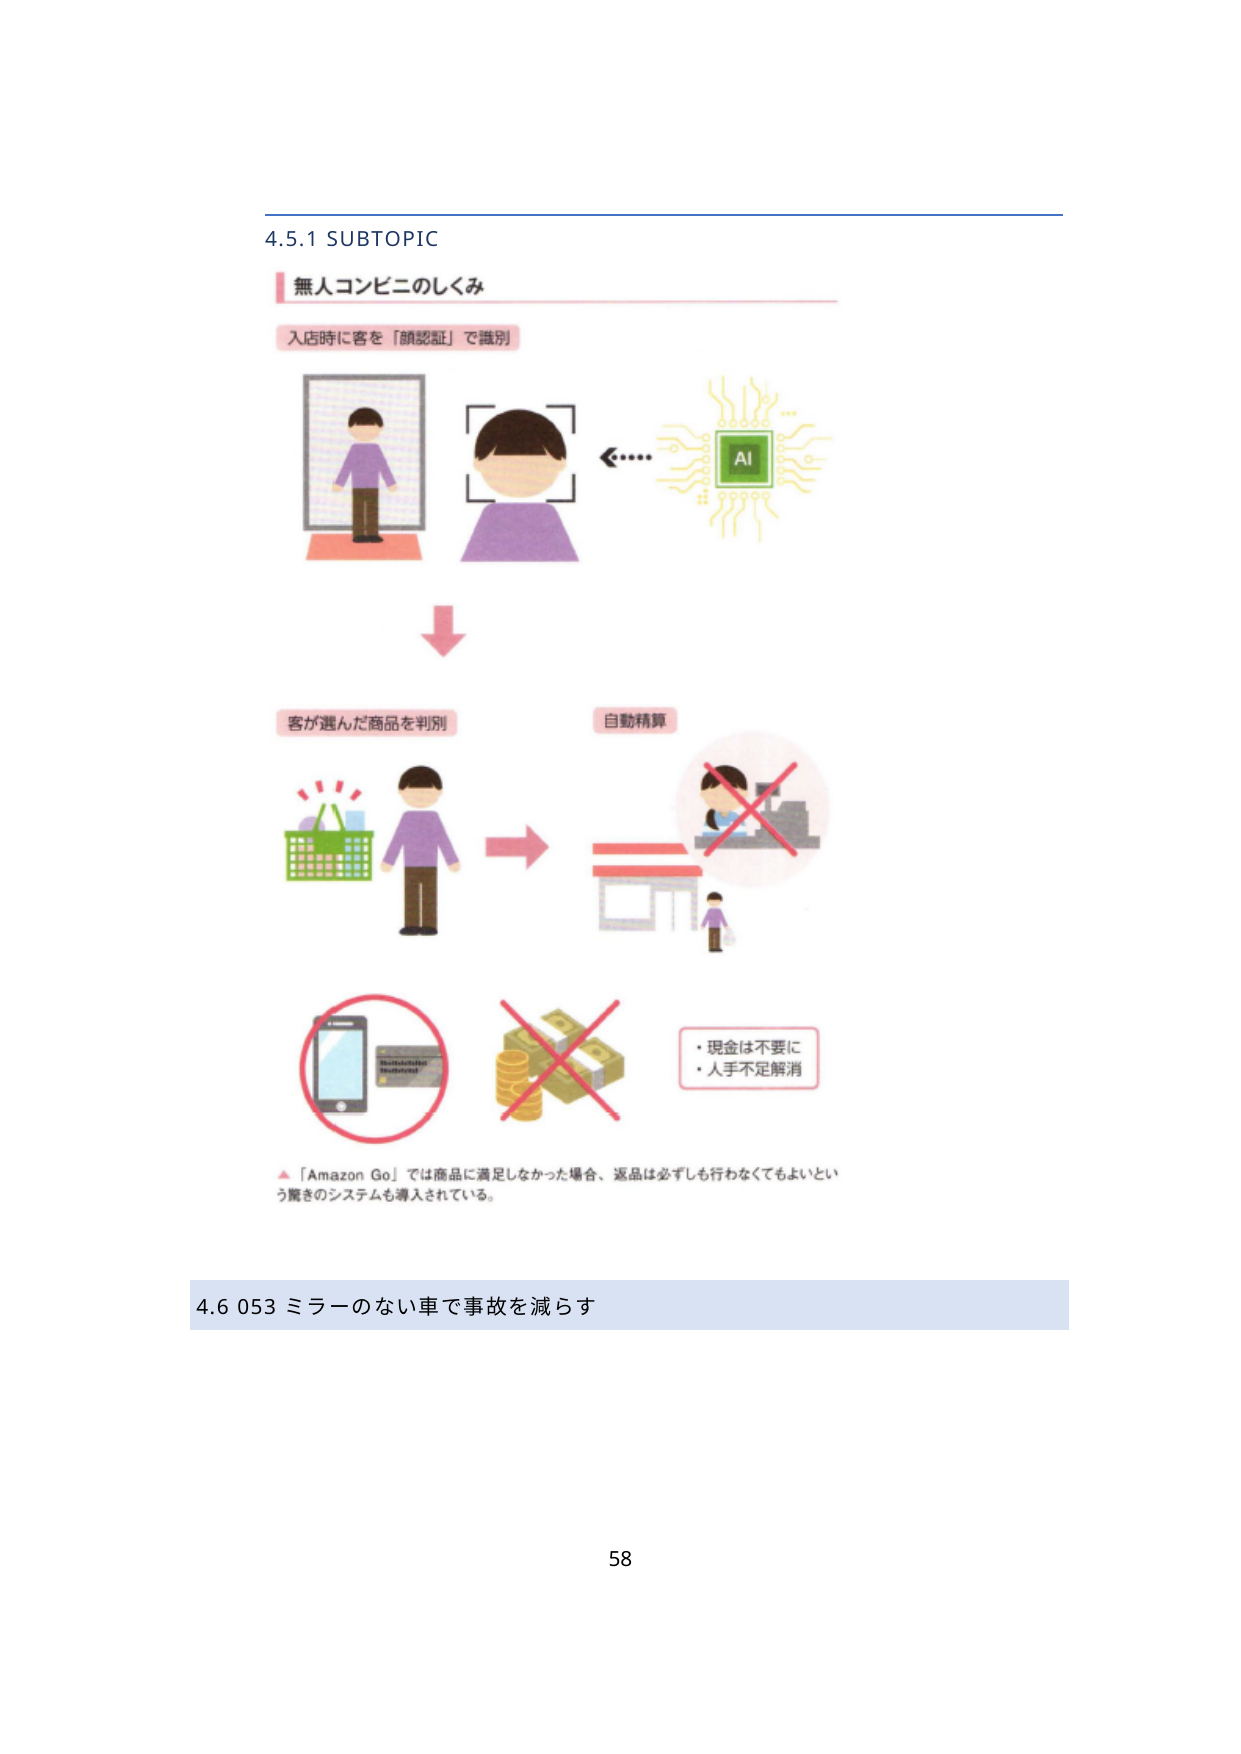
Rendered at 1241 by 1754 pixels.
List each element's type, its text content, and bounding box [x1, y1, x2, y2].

picture [264, 257, 849, 1216]
text 053 ミラーのない車で事故を減らす [196, 1286, 1063, 1324]
